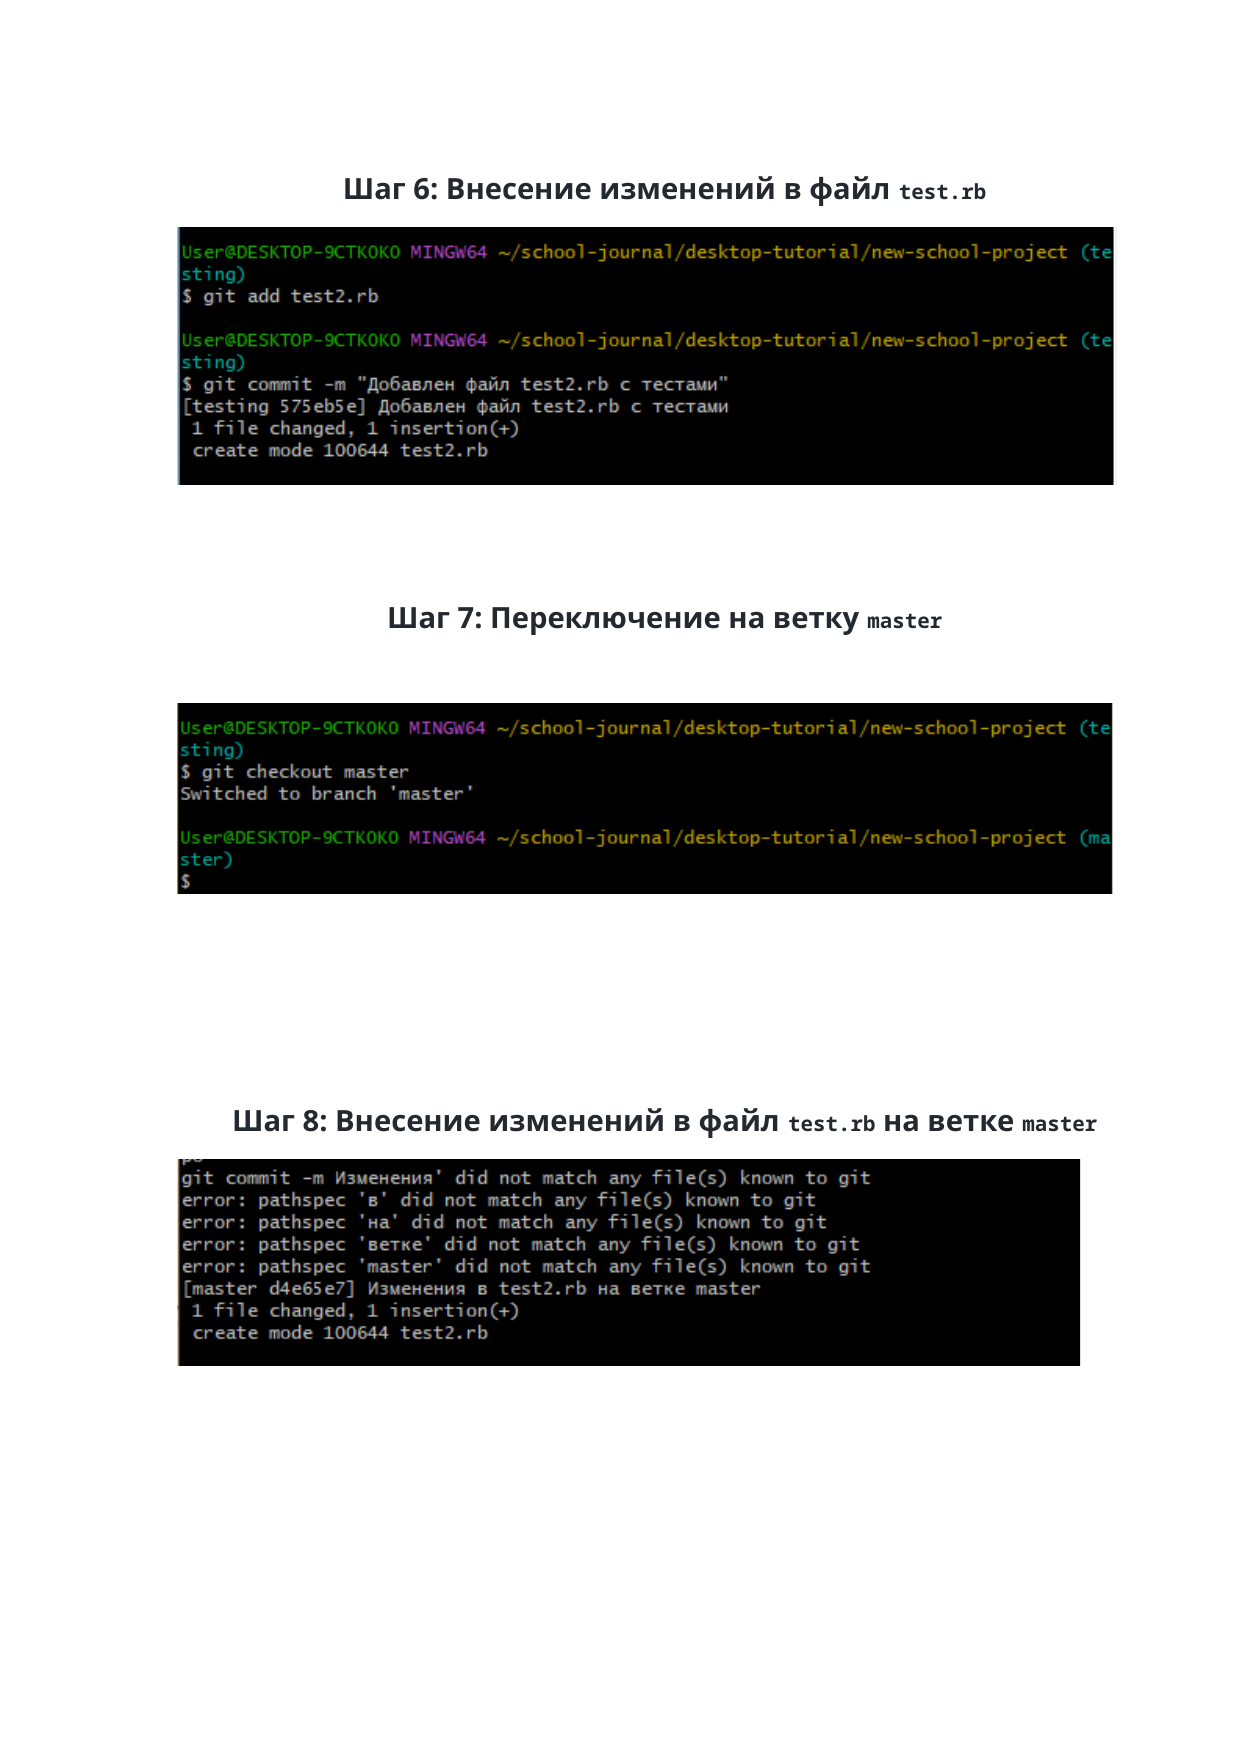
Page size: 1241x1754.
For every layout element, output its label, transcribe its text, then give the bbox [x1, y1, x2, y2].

picture [177, 227, 1117, 485]
picture [177, 1159, 1081, 1366]
picture [177, 703, 1114, 894]
subtitle Шаг 6: Внесение изменений в файл test.rb [177, 168, 1152, 208]
subtitle Шаг 7: Переключение на ветку master [177, 597, 1152, 637]
subtitle Шаг 8: Внесение изменений в файл test.rb на ветке master [177, 1100, 1152, 1140]
